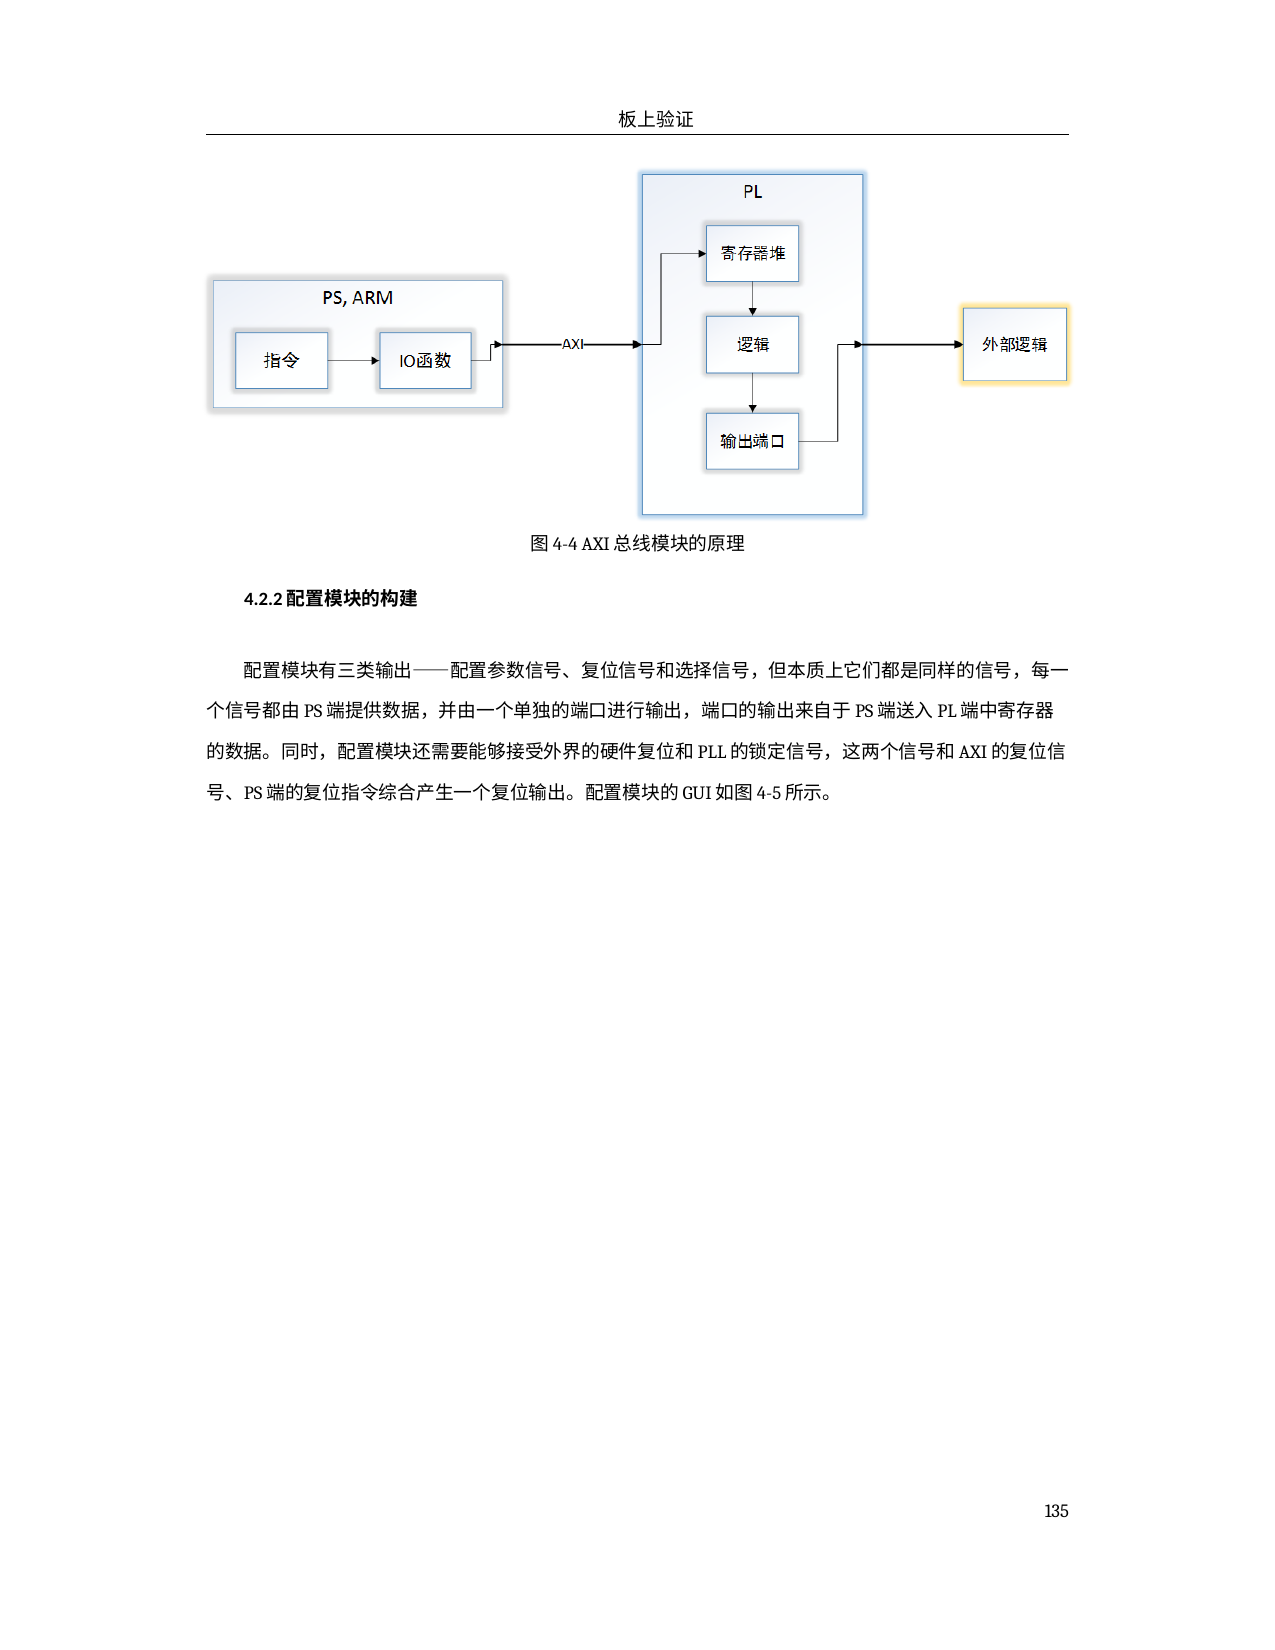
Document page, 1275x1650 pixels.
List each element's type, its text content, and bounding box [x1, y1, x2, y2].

picture [200, 166, 1075, 522]
text 配置模块有三类输出——配置参数信号、复位信号和选择信号，但本质上它们都是同样的信号，每一个信号都由PS端提供数据，并由一个单独的端口进行输出，端口的输出来自于PS端送入PL端中寄存器的数据。同时，配置模块还需要能够接受外界的硬件复位和PLL的锁定信号，这两个信号和AXI的复位信号、PS端的复位指令综合产生一个复位输出。配置模块的GUI如图4-5所示。 [206, 655, 1069, 805]
subtitle 4.2.2 配置模块的构建 [206, 583, 1069, 611]
